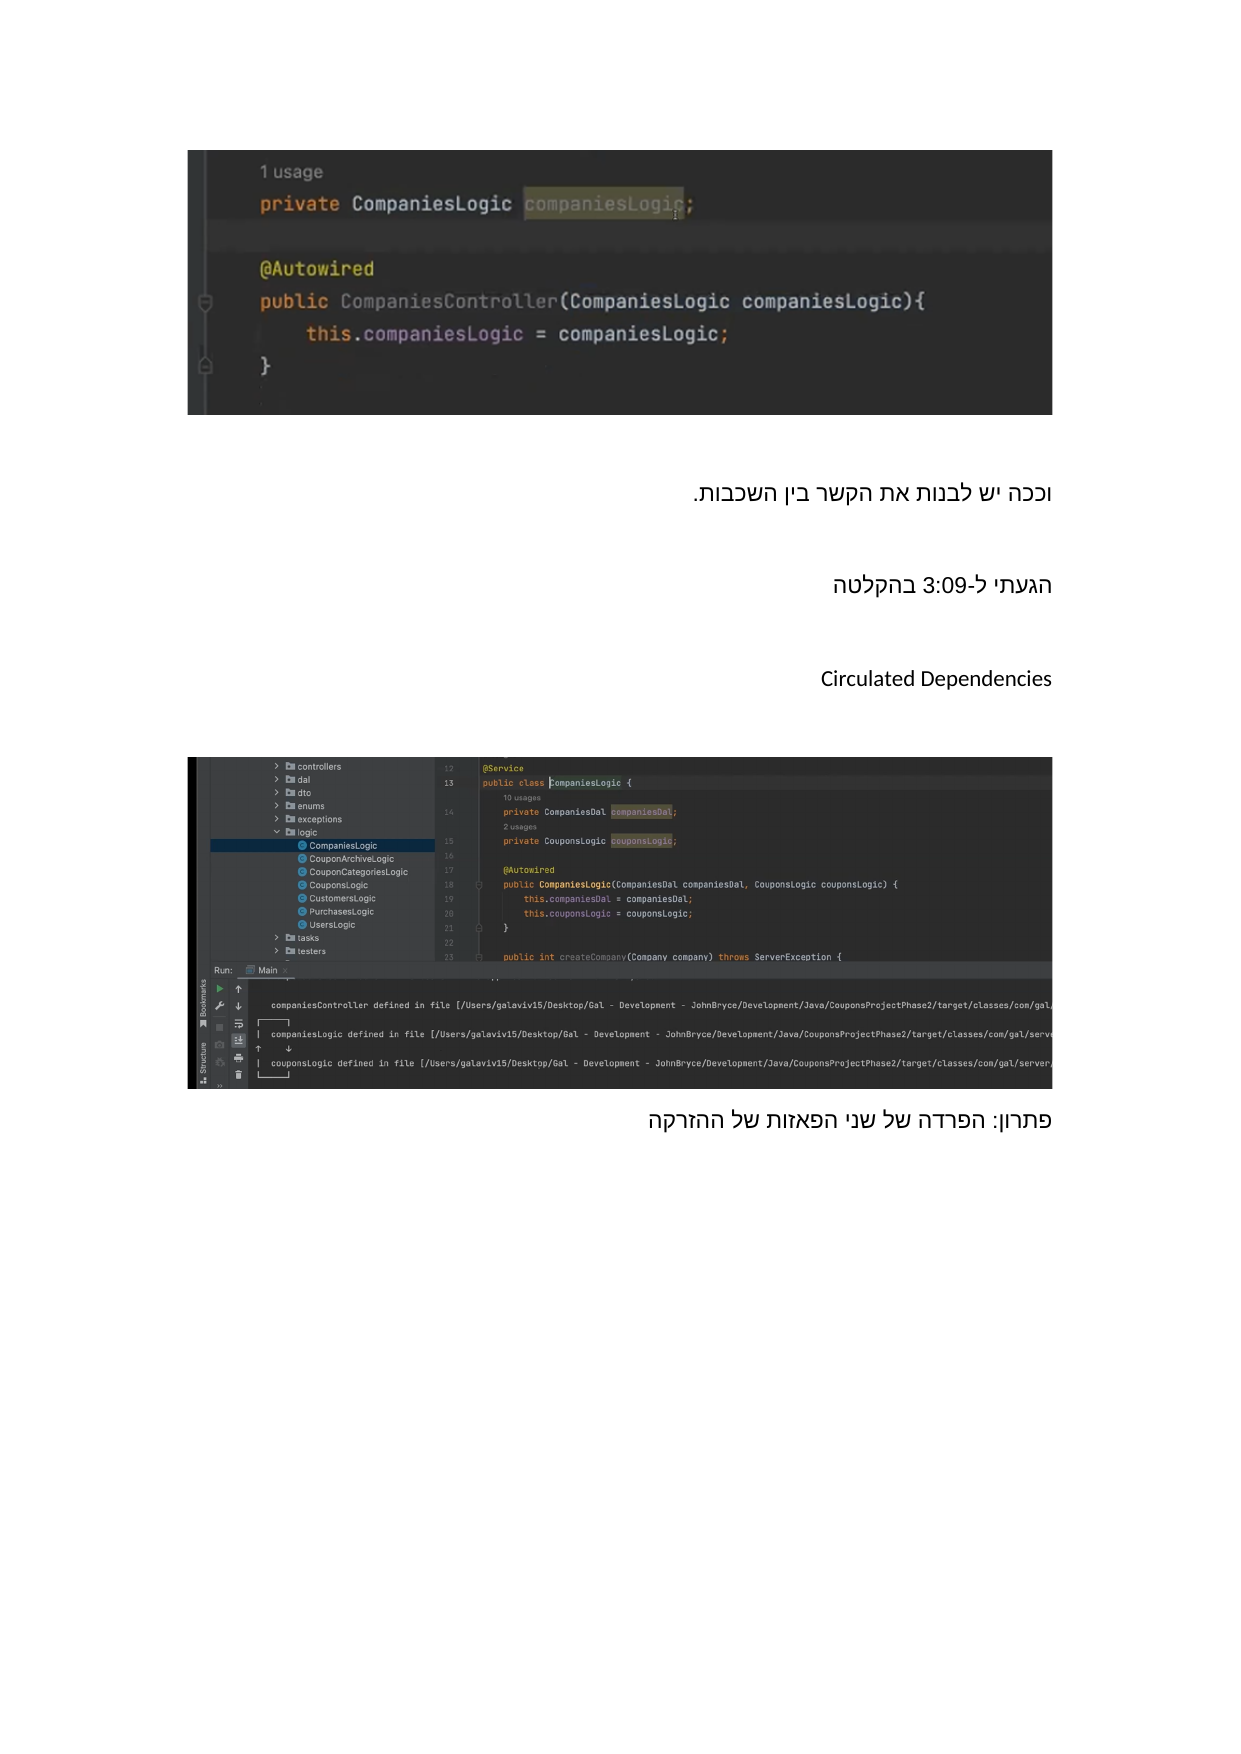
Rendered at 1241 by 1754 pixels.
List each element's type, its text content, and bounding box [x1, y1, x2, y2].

text וככה יש לבנות את הקשר בין השכבות. [187, 480, 1053, 506]
text הגעתי ל-3:09 בהקלטה [187, 572, 1053, 598]
text פתרון: הפרדה של שני הפאזות של ההזרקה [187, 1107, 1053, 1133]
text Circulated Dependencies [187, 664, 1053, 692]
picture [187, 150, 1053, 415]
picture [187, 757, 1053, 1089]
